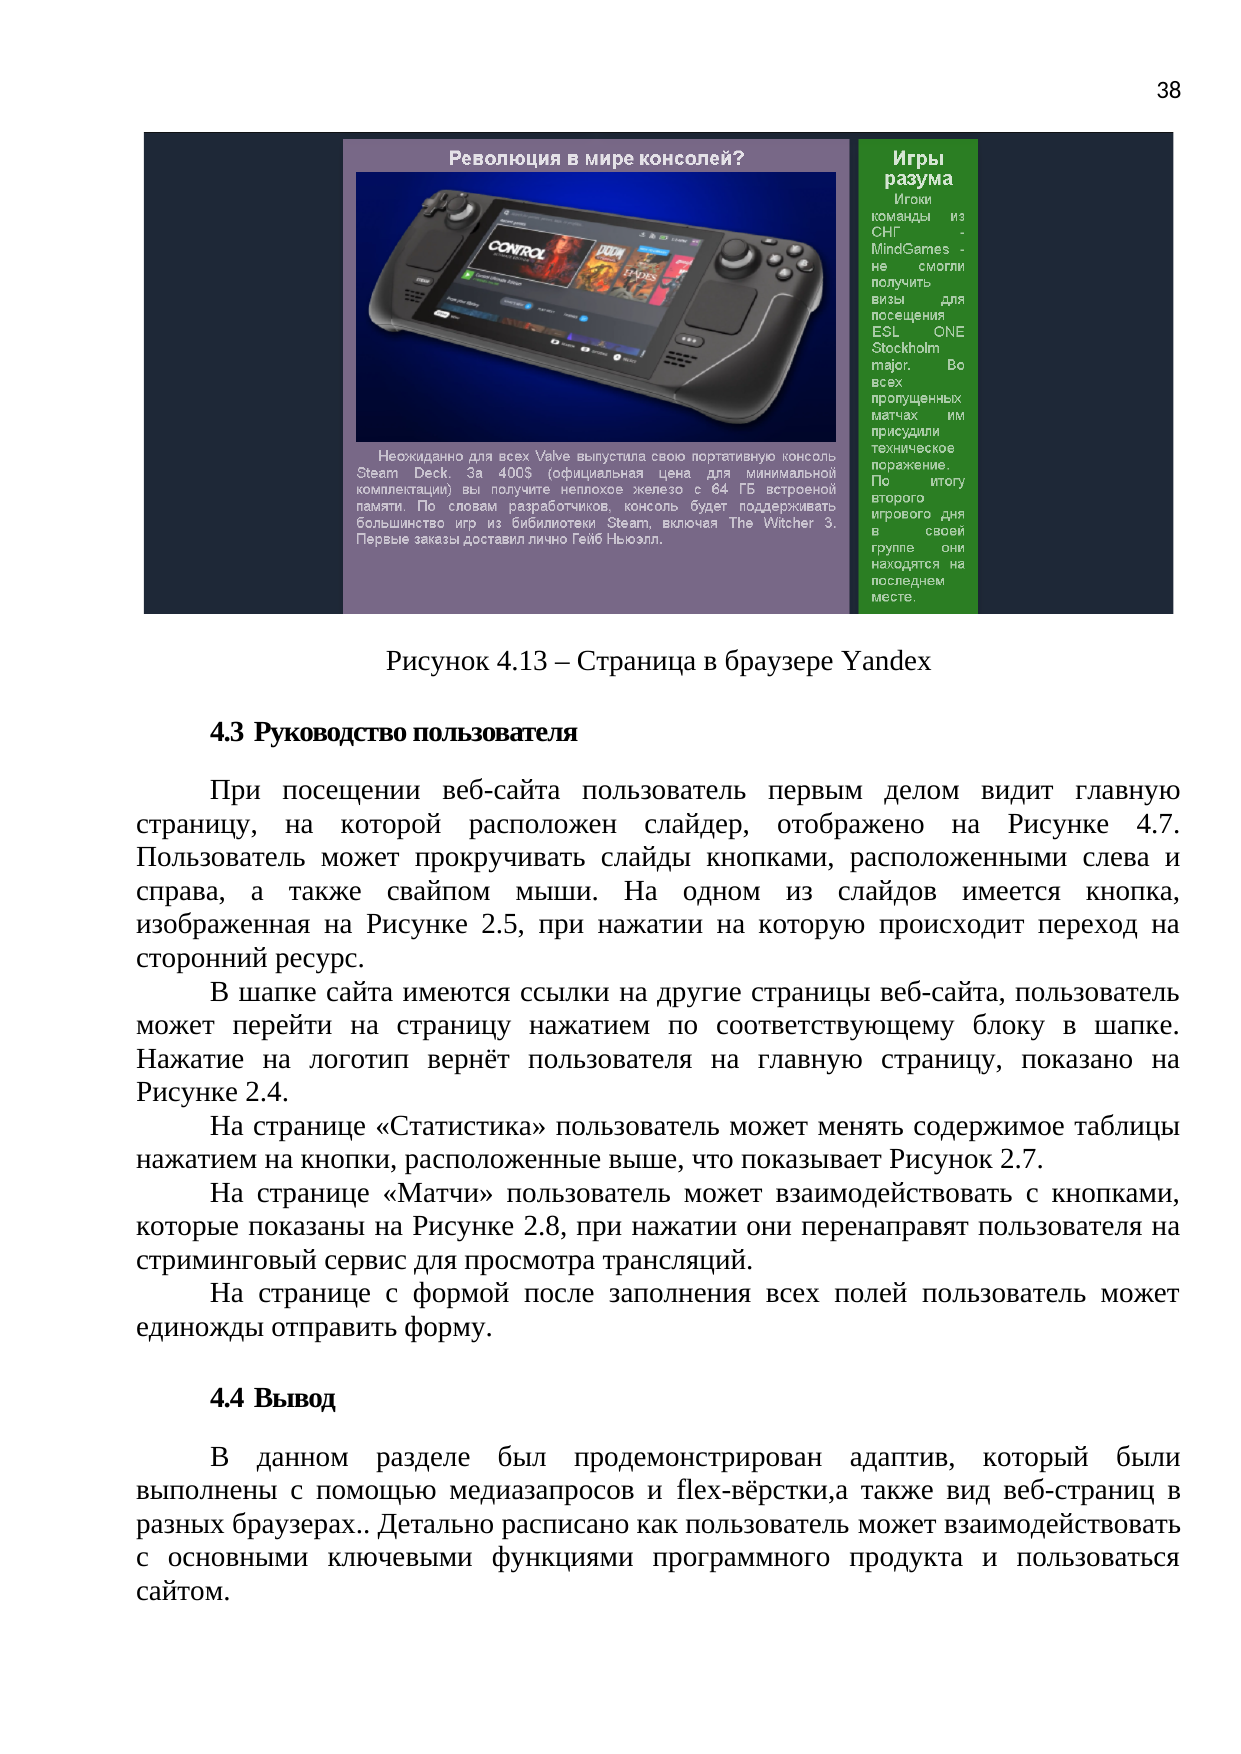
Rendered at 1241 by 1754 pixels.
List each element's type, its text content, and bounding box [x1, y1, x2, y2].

text В данном разделе был продемонстрирован адаптив, который были выполнены с помощью медиазапросов и flex-вёрстки,а также вид веб-страниц в разных браузерах.. Детально расписано как пользователь может взаимодействовать с основными ключевыми функциями программного продукта и пользоваться сайтом. [136, 1439, 1181, 1606]
text На странице «Статистика» пользователь может менять содержимое таблицы нажатием на кнопки, расположенные выше, что показывает Рисунок 2.7. [136, 1108, 1181, 1175]
title Вывод [210, 1380, 1181, 1414]
text Рисунок 4.13 – Страница в браузере Yandex [136, 643, 1181, 676]
text В шапке сайта имеются ссылки на другие страницы веб-сайта, пользователь может перейти на страницу нажатием по соответствующему блоку в шапке. Нажатие на логотип вернёт пользователя на главную страницу, показано на Рисунке 2.4. [136, 974, 1181, 1108]
text На странице с формой после заполнения всех полей пользователь может единожды отправить форму. [136, 1276, 1181, 1343]
text На странице «Матчи» пользователь может взаимодействовать с кнопками, которые показаны на Рисунке 2.8, при нажатии они перенаправят пользователя на стриминговый сервис для просмотра трансляций. [136, 1175, 1181, 1276]
title Руководство пользователя [210, 714, 1181, 747]
text При посещении веб-сайта пользователь первым делом видит главную страницу, на которой расположен слайдер, отображено на Рисунке 4.7. Пользователь может прокручивать слайды кнопками, расположенными слева и справа, а также свайпом мыши. На одном из слайдов имеется кнопка, изображенная на Рисунке 2.5, при нажатии на которую происходит переход на сторонний ресурс. [136, 772, 1181, 974]
picture [143, 132, 1174, 614]
